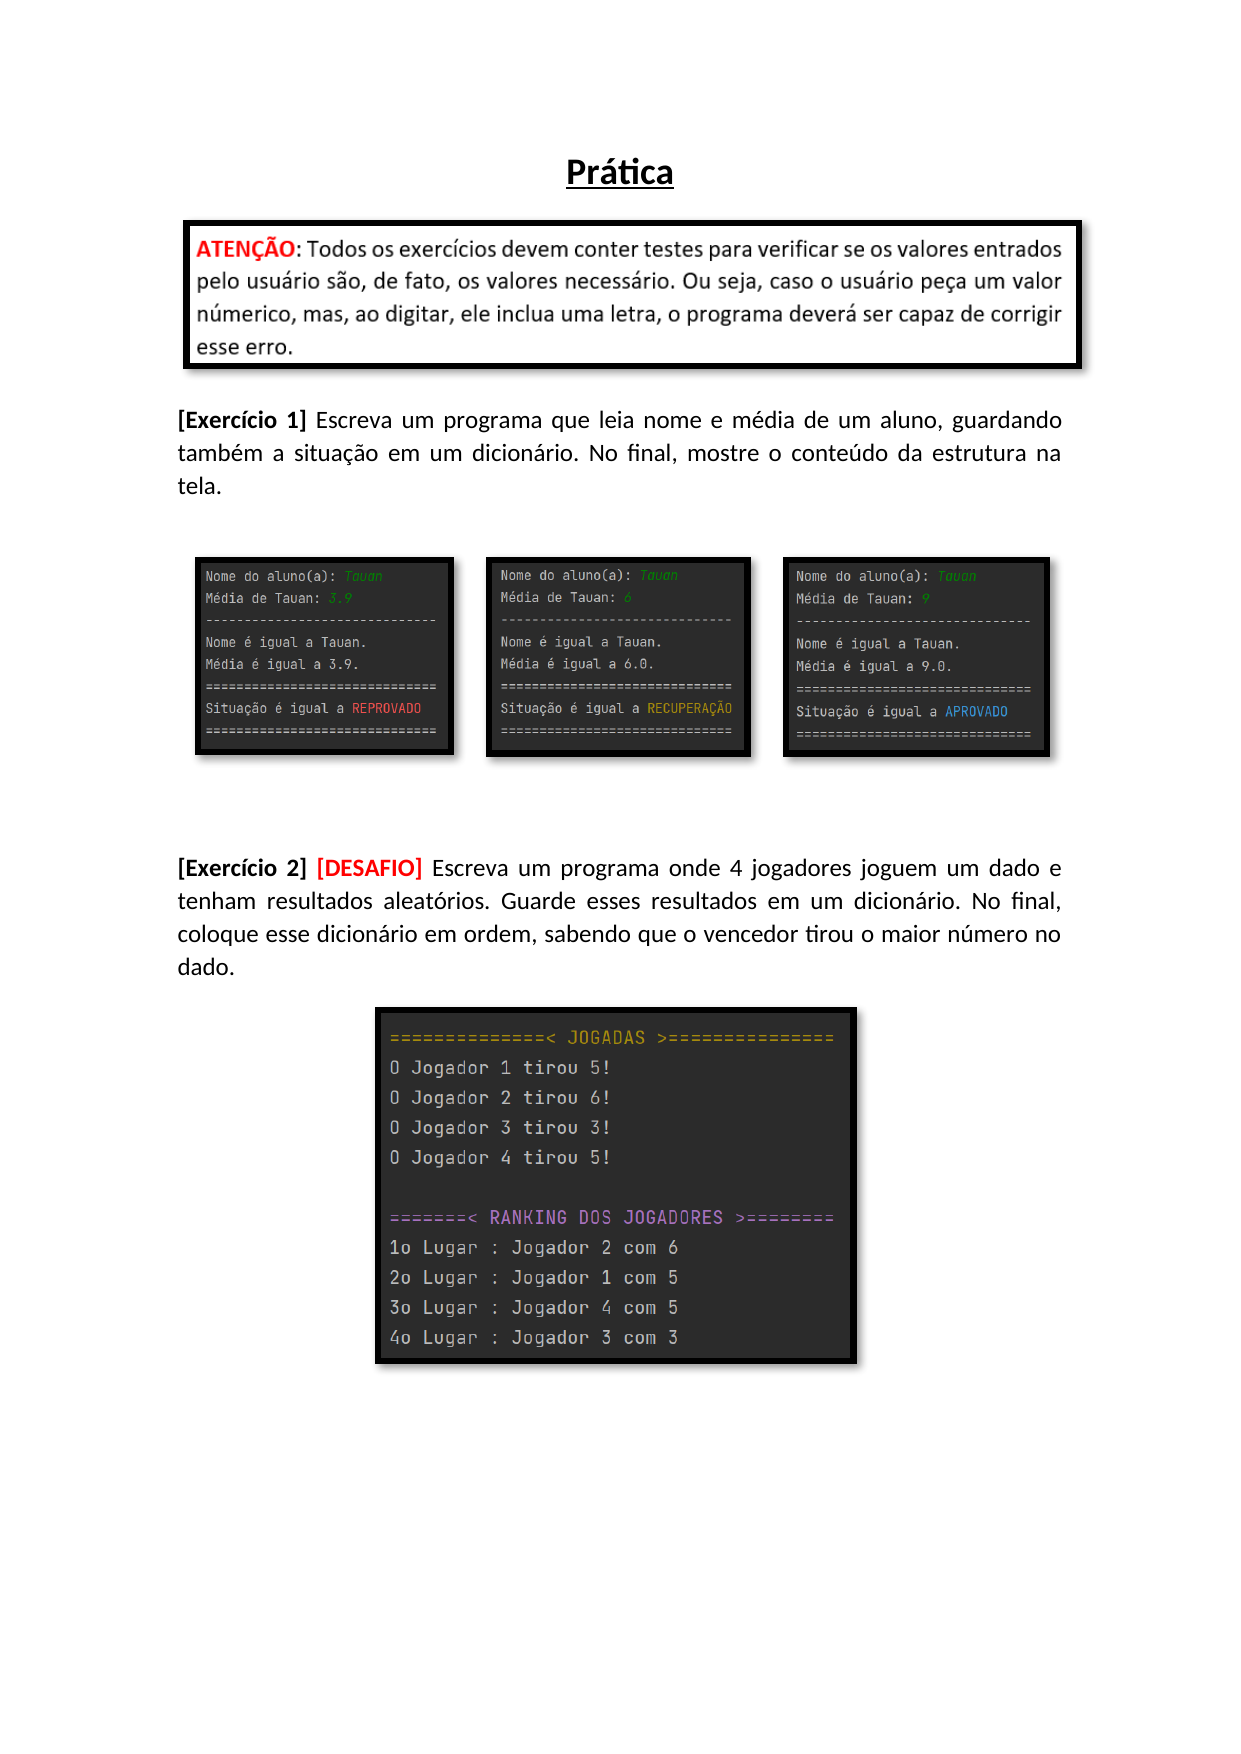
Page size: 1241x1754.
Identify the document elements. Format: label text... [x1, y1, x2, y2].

picture [201, 563, 448, 749]
table_header [766, 520, 1063, 803]
table_header [469, 520, 766, 803]
picture [492, 563, 744, 750]
text Prática [177, 148, 1063, 193]
text [Exercício 1] Escreva um programa que leia nome e média de um aluno, guardando também a situação em um dicionário. No final, mostre o conteúdo da estrutura na tela. [177, 404, 1063, 501]
picture [789, 563, 1044, 750]
table_header [177, 520, 468, 803]
text [Exercício 2] [DESAFIO] Escreva um programa onde 4 jogadores joguem um dado e tenham resultados aleatórios. Guarde esses resultados em um dicionário. No final, coloque esse dicionário em ordem, sabendo que o vencedor tirou o maior número no dado. [177, 853, 1063, 982]
picture [381, 1013, 850, 1358]
picture [190, 226, 1076, 363]
